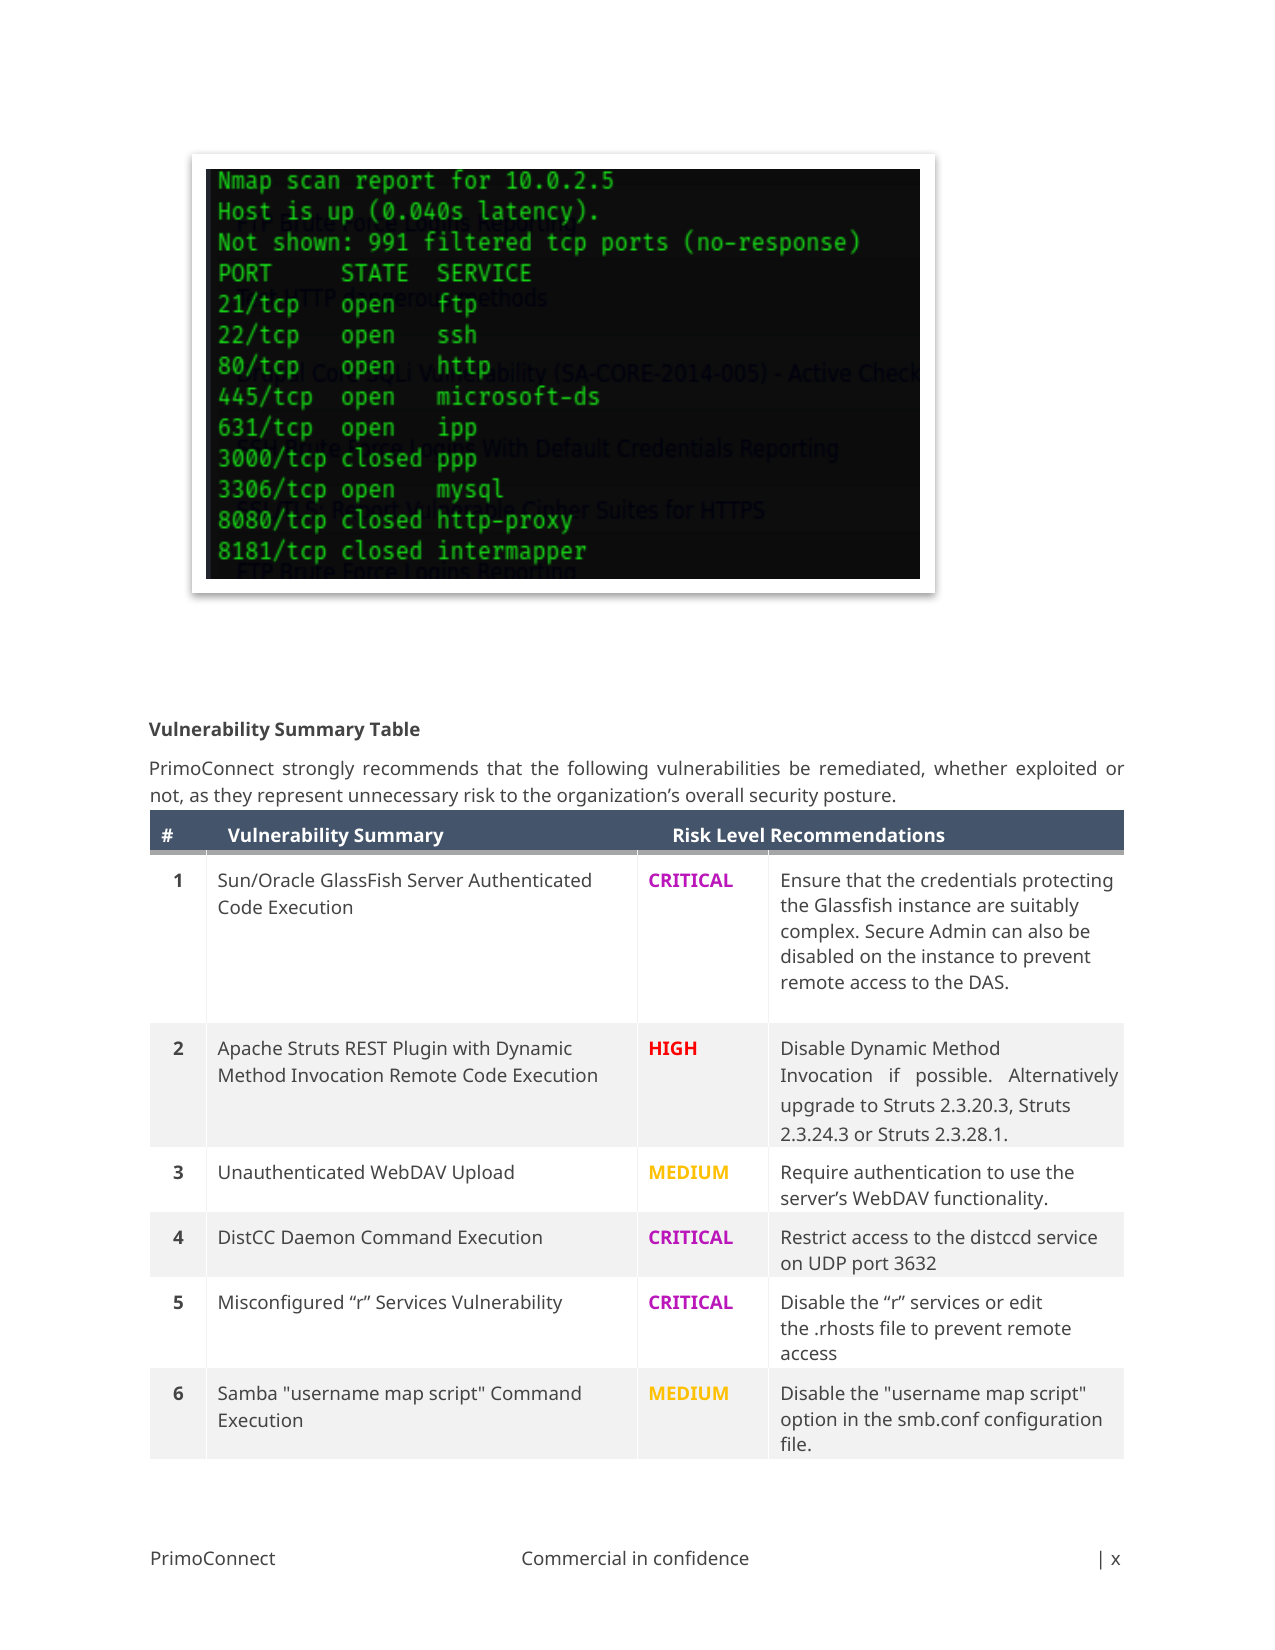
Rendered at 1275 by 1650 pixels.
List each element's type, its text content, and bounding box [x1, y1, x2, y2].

table_cell Disable the "username map script" option in the smb.conf configuration file. [769, 1368, 1124, 1459]
text PrimoConnect strongly recommends that the following vulnerabilities be remediated, whether exploited or not, as they represent unnecessary risk to the organization’s overall security posture. [148, 755, 1126, 808]
table_cell MEDIUM [638, 1368, 768, 1459]
picture [206, 169, 920, 579]
table_cell CRITICAL [638, 1277, 768, 1368]
table_cell 4 [150, 1212, 206, 1277]
table_cell CRITICAL [638, 1212, 768, 1277]
table_cell CRITICAL [638, 855, 768, 1023]
table_cell Disable the “r” services or edit the .rhosts file to prevent remote access [769, 1277, 1124, 1368]
table_cell Unauthenticated WebDAV Upload [207, 1147, 637, 1212]
table_cell Sun/Oracle GlassFish Server Authenticated Code Execution [207, 855, 637, 1023]
table_cell 1 [150, 855, 206, 1023]
subtitle Vulnerability Summary Table [148, 716, 1126, 742]
table_cell 5 [150, 1277, 206, 1368]
table_cell 6 [150, 1368, 206, 1459]
table_cell Disable Dynamic Method Invocation if possible. Alternatively upgrade to Struts 2.3.20.3, Struts 2.3.24.3 or Struts 2.3.28.1. [769, 1023, 1124, 1147]
table_cell Require authentication to use the server’s WebDAV functionality. [769, 1147, 1124, 1212]
table_cell DistCC Daemon Command Execution [207, 1212, 637, 1277]
table_cell HIGH [638, 1023, 768, 1147]
table_cell Samba "username map script" Command Execution [207, 1368, 637, 1459]
table_cell 3 [150, 1147, 206, 1212]
table_cell Apache Struts REST Plugin with Dynamic Method Invocation Remote Code Execution [207, 1023, 637, 1147]
table_cell MEDIUM [638, 1147, 768, 1212]
table_cell Restrict access to the distccd service on UDP port 3632 [769, 1212, 1124, 1277]
table_cell Ensure that the credentials protecting the Glassfish instance are suitably complex. Secure Admin can also be disabled on the instance to prevent remote access to the DAS. [769, 855, 1124, 1023]
table_header # Vulnerability Summary Risk Level Recommendations [150, 810, 1124, 850]
table_cell Misconfigured “r” Services Vulnerability [207, 1277, 637, 1368]
table_cell 2 [150, 1023, 206, 1147]
